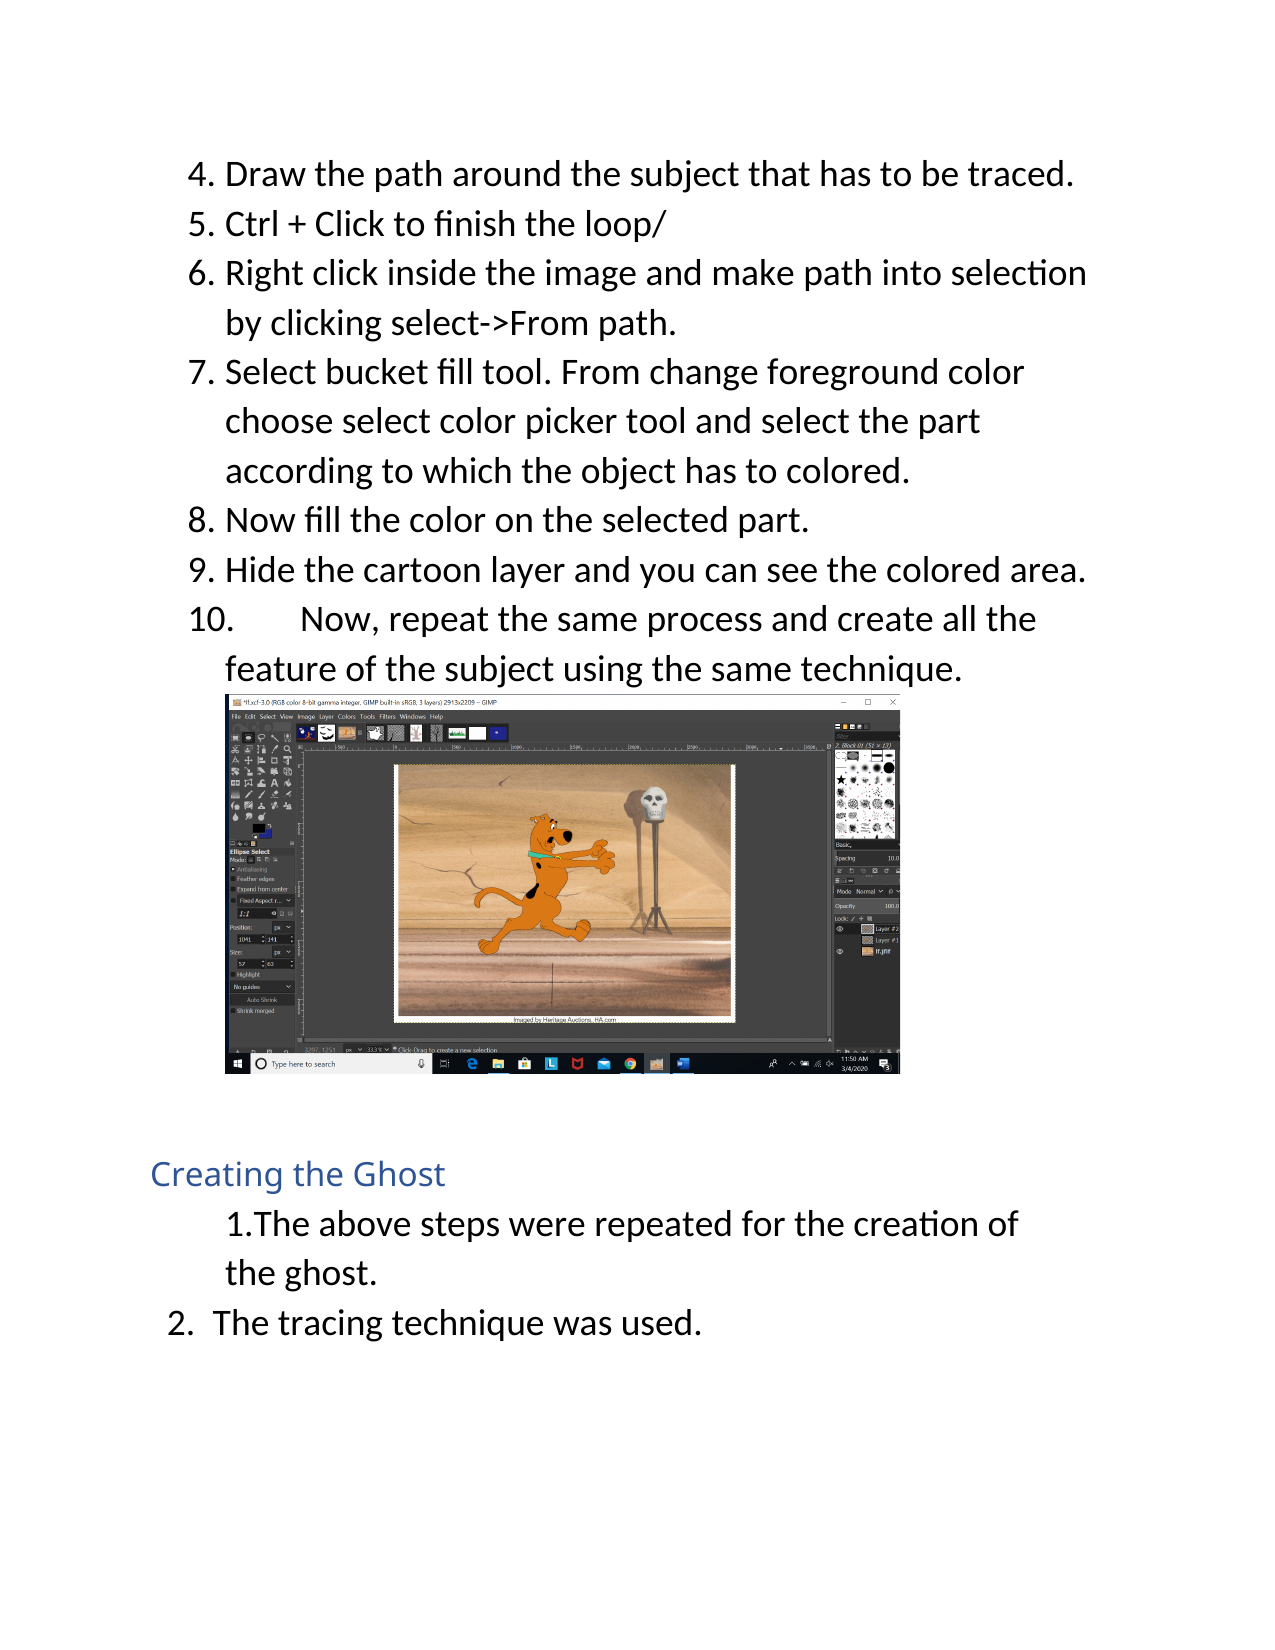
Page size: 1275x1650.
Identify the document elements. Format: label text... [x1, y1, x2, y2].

list Hide the cartoon layer and you can see the colored area. [187, 546, 1125, 592]
list Draw the path around the subject that has to be traced. [187, 150, 1125, 196]
subtitle Creating the Ghost [150, 1151, 1125, 1196]
list The tracing technique was used. [167, 1298, 1125, 1344]
list 1.The above steps were repeated for the creation of the ghost. [225, 1199, 1125, 1295]
list Right click inside the image and make path into selection by clicking select->From path. [187, 249, 1125, 344]
list Ctrl + Click to finish the loop/ [187, 199, 1125, 245]
list Select bucket fill tool. From change foreground color choose select color picker tool and select the part according to which the object has to colored. [187, 348, 1125, 493]
list Now fill the color on the selected part. [187, 496, 1125, 542]
list Now, repeat the same process and create all the feature of the subject using the same technique. [187, 595, 1125, 691]
picture [225, 694, 901, 1074]
